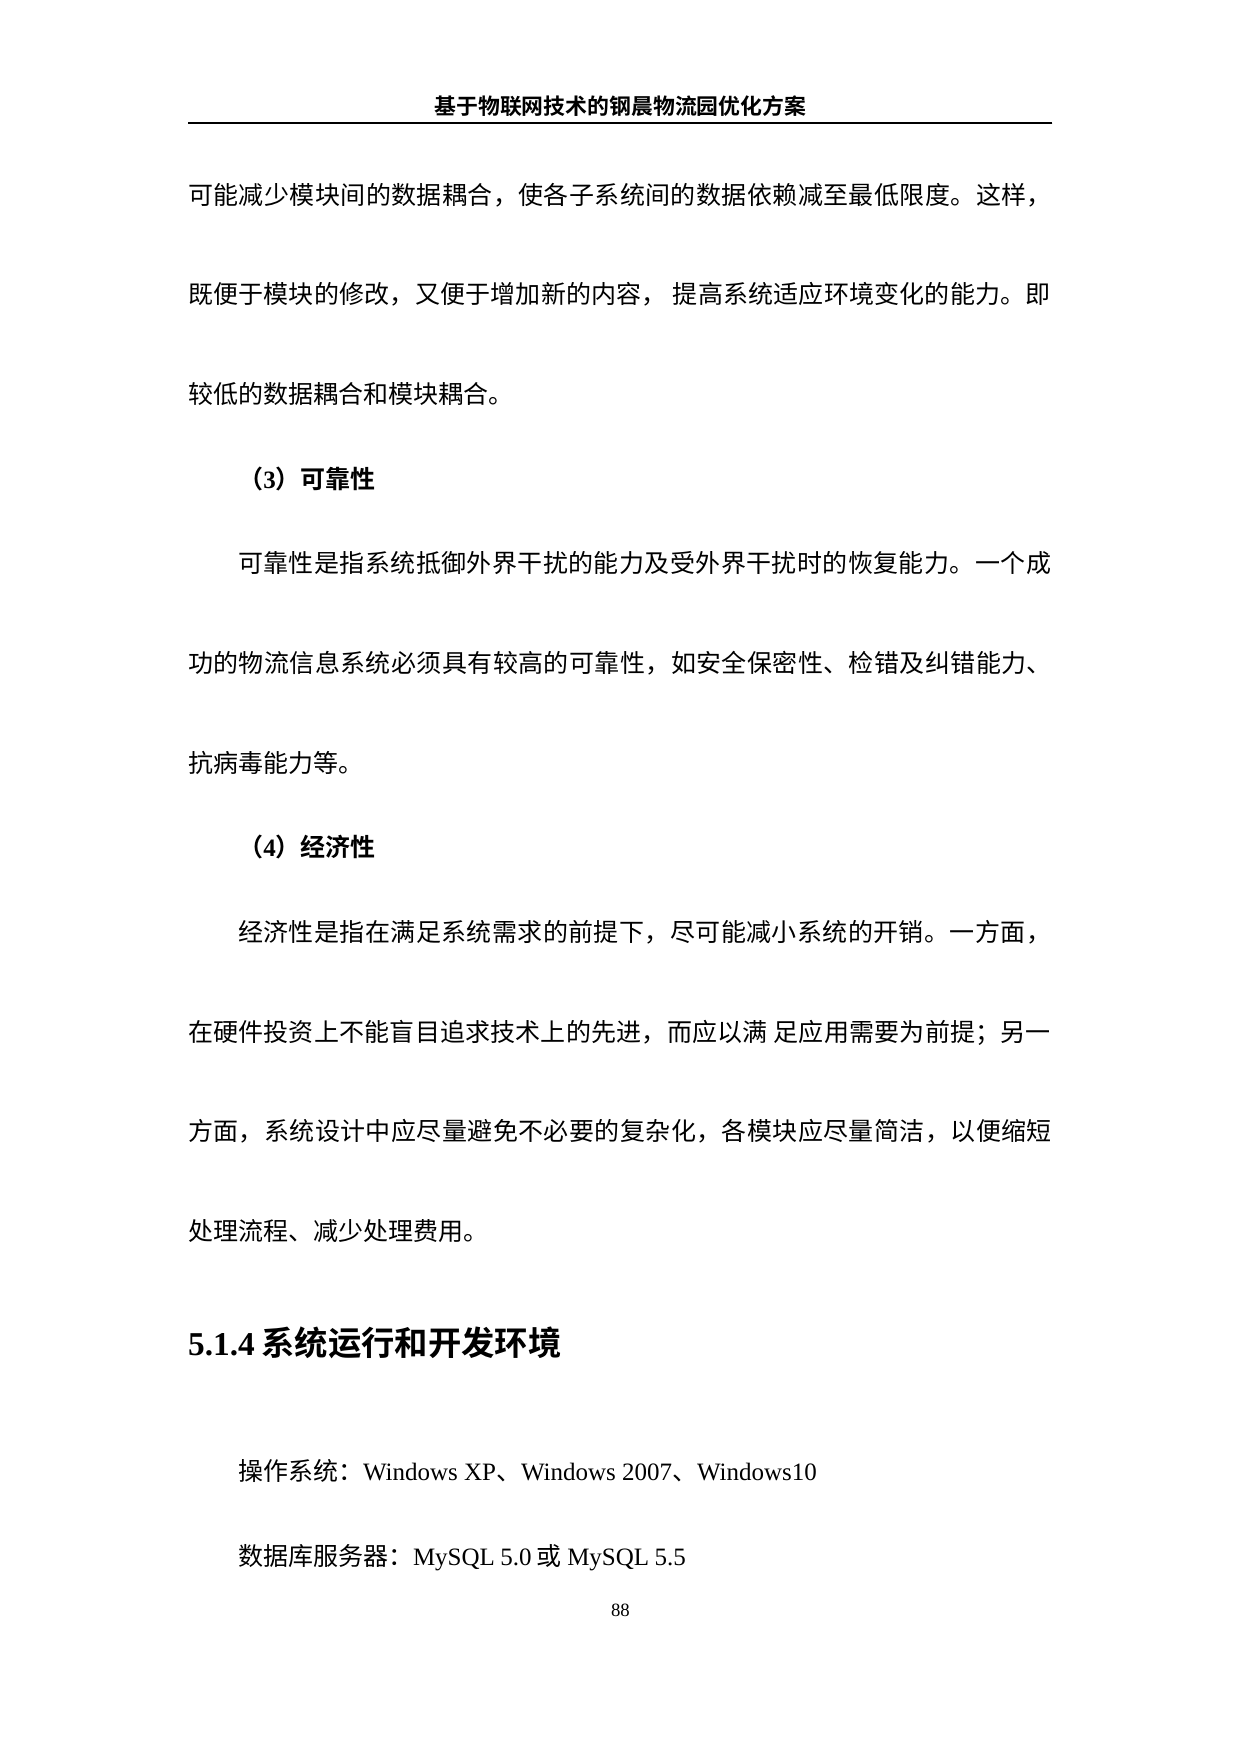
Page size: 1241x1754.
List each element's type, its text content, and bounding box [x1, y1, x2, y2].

text 经济性是指在满足系统需求的前提下，尽可能减小系统的开销。一方面，在硬件投资上不能盲目追求技术上的先进，而应以满 足应用需要为前提；另一方面，系统设计中应尽量避免不必要的复杂化，各模块应尽量简洁，以便缩短处理流程、减少处理费用。 [188, 897, 1052, 1263]
subtitle 5.1.4系统运行和开发环境 [188, 1308, 1052, 1374]
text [188, 160, 1052, 426]
text （3）可靠性 [188, 444, 1052, 511]
text 数据库服务器：MySQL 5.0或 MySQL 5.5 [188, 1521, 1052, 1588]
text 操作系统：Windows XP、Windows 2007、Windows10 [188, 1437, 1052, 1503]
text （4）经济性 [188, 813, 1052, 879]
text 可靠性是指系统抵御外界干扰的能力及受外界干扰时的恢复能力。一个成功的物流信息系统必须具有较高的可靠性，如安全保密性、检错及纠错能力、抗病毒能力等。 [188, 529, 1052, 794]
